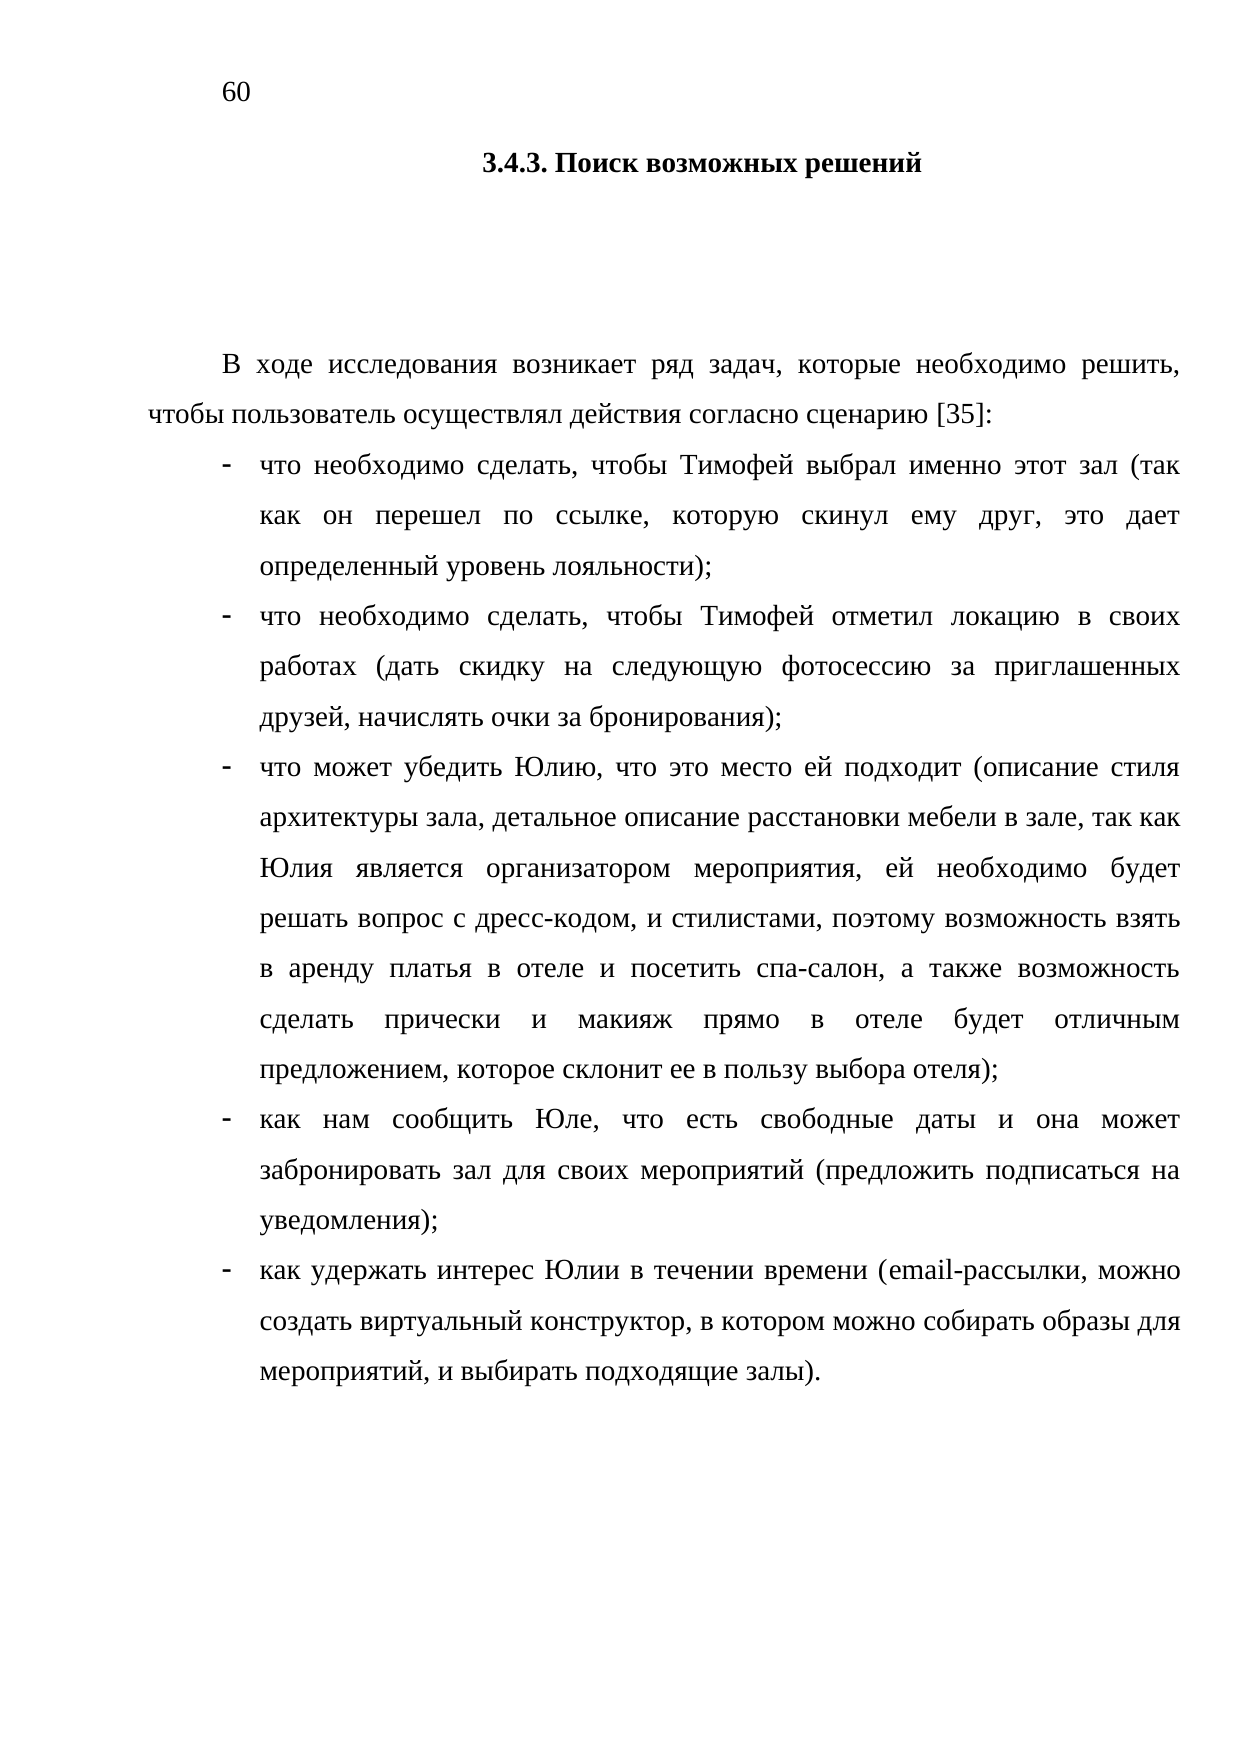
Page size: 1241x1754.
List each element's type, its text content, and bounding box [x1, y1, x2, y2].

list что необходимо сделать, чтобы Тимофей выбрал именно этот зал (так как он перешел по ссылке, которую скинул ему друг, это дает определенный уровень лояльности); [222, 447, 1181, 581]
list как нам сообщить Юле, что есть свободные даты и она может забронировать зал для своих мероприятий (предложить подписаться на уведомления); [222, 1101, 1181, 1236]
list что может убедить Юлию, что это место ей подходит (описание стиля архитектуры зала, детальное описание расстановки мебели в зале, так как Юлия является организатором мероприятия, ей необходимо будет решать вопрос с дресc-кодом, и стилистами, поэтому возможность взять в аренду платья в отеле и посетить спа-салон, а также возможность сделать прически и макияж прямо в отеле будет отличным предложением, которое склонит ее в пользу выбора отеля); [222, 749, 1181, 1084]
text В ходе исследования возникает ряд задач, которые необходимо решить, чтобы пользователь осуществлял действия согласно сценарию [35]: [148, 346, 1181, 430]
list как удержать интерес Юлии в течении времени (email-рассылки, можно создать виртуальный конструктор, в котором можно собирать образы для мероприятий, и выбирать подходящие залы). [222, 1252, 1181, 1387]
list что необходимо сделать, чтобы Тимофей отметил локацию в своих работах (дать скидку на следующую фотосессию за приглашенных друзей, начислять очки за бронирования); [222, 598, 1181, 732]
subtitle Поиск возможных решений [223, 145, 1181, 179]
